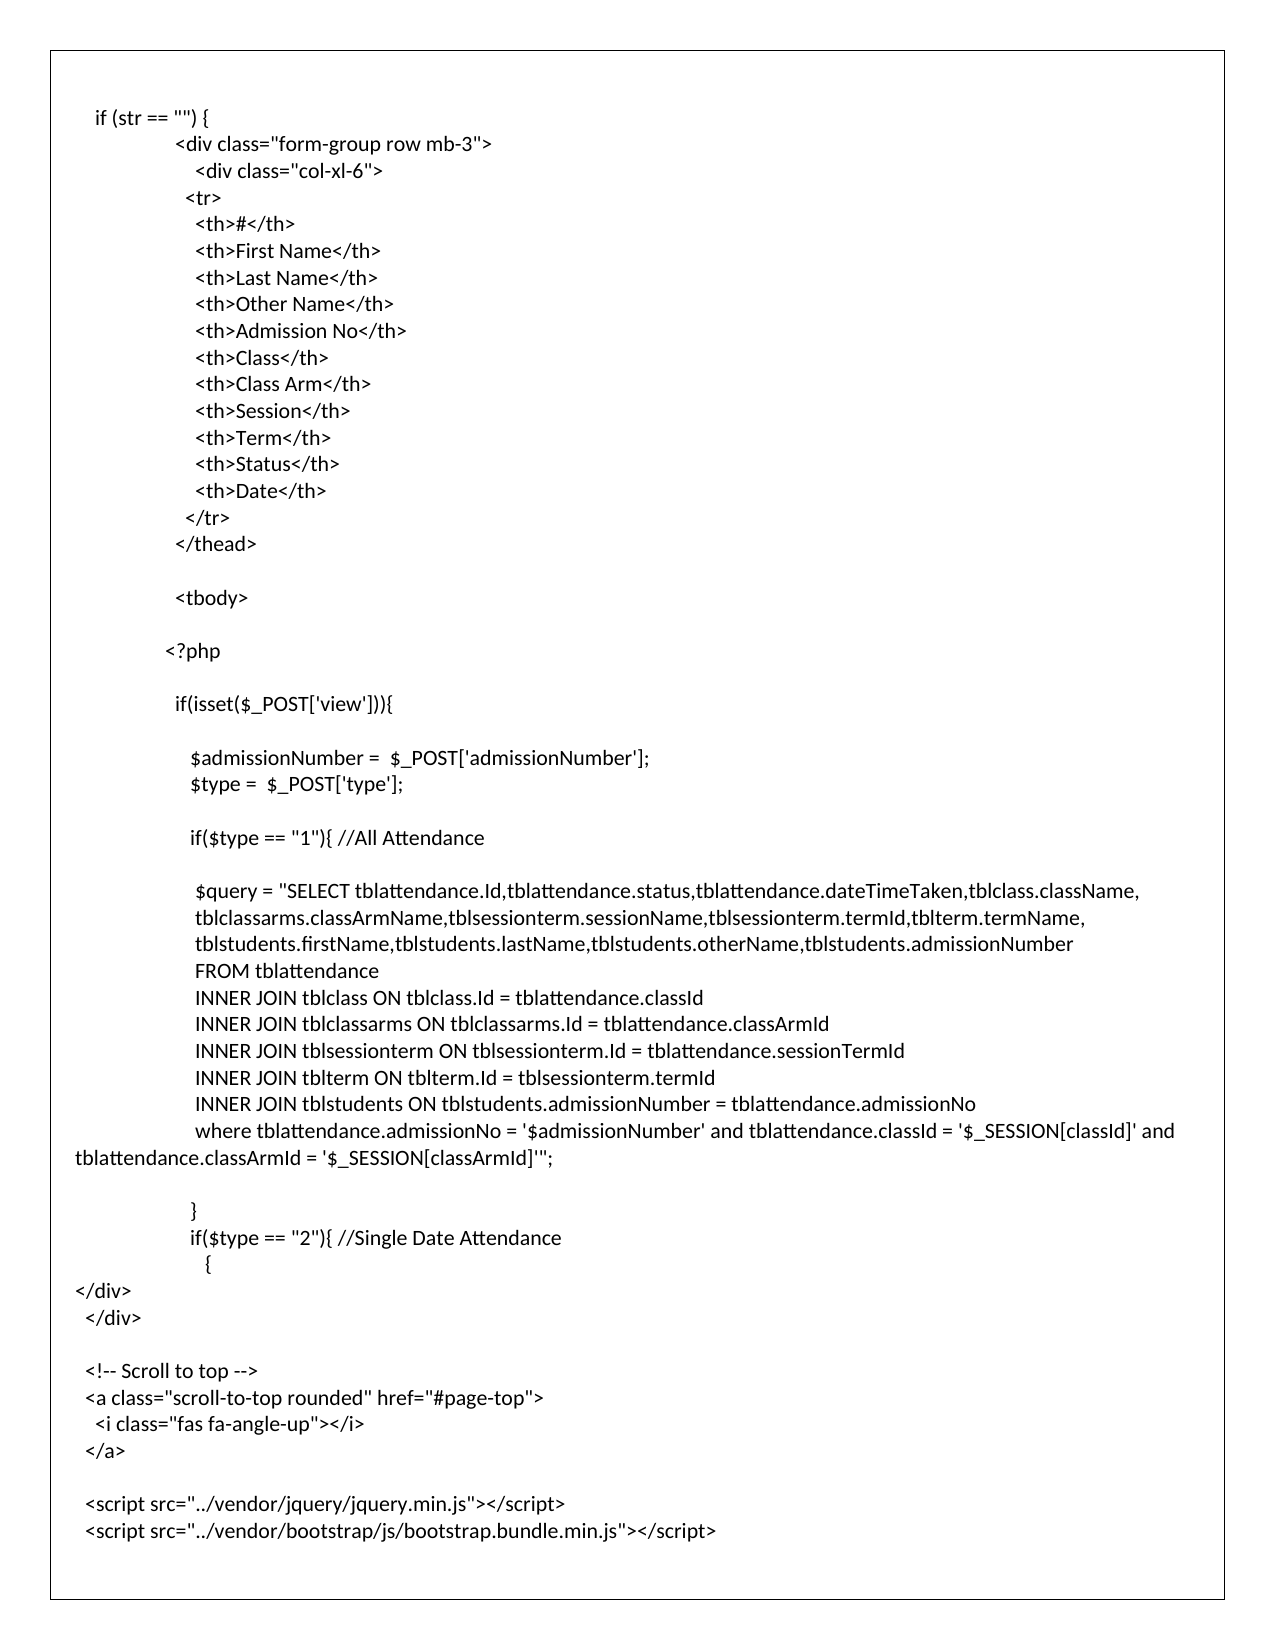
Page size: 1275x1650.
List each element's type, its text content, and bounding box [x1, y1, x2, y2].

text <th>Status</th> [75, 450, 1200, 477]
text INNER JOIN tblclassarms ON tblclassarms.Id = tblattendance.classArmId [75, 1010, 1200, 1037]
text $type = $_POST['type']; [75, 770, 1200, 797]
text if(isset($_POST['view'])){ [75, 690, 1200, 717]
text { [75, 1250, 1200, 1277]
text if($type == "1"){ //All Attendance [75, 824, 1200, 850]
text $query = "SELECT tblattendance.Id,tblattendance.status,tblattendance.dateTimeTaken,tblclass.className, [75, 877, 1200, 904]
text INNER JOIN tblterm ON tblterm.Id = tblsessionterm.termId [75, 1064, 1200, 1090]
text <tr> [75, 184, 1200, 210]
text <i class="fas fa-angle-up"></i> [75, 1410, 1200, 1437]
text <div class="form-group row mb-3"> [75, 130, 1200, 157]
text <?php [75, 637, 1200, 664]
text } [75, 1197, 1200, 1224]
text <th>#</th> [75, 210, 1200, 237]
text tblstudents.firstName,tblstudents.lastName,tblstudents.otherName,tblstudents.admissionNumber [75, 930, 1200, 957]
text <a class="scroll-to-top rounded" href="#page-top"> [75, 1384, 1200, 1410]
text <th>Term</th> [75, 424, 1200, 450]
text <th>Session</th> [75, 397, 1200, 424]
text INNER JOIN tblstudents ON tblstudents.admissionNumber = tblattendance.admissionNo [75, 1090, 1200, 1117]
text FROM tblattendance [75, 957, 1200, 984]
text <th>First Name</th> [75, 237, 1200, 264]
text </tr> [75, 504, 1200, 530]
text <th>Class Arm</th> [75, 370, 1200, 397]
text INNER JOIN tblsessionterm ON tblsessionterm.Id = tblattendance.sessionTermId [75, 1037, 1200, 1064]
text <th>Admission No</th> [75, 317, 1200, 344]
text if($type == "2"){ //Single Date Attendance [75, 1224, 1200, 1250]
text INNER JOIN tblclass ON tblclass.Id = tblattendance.classId [75, 984, 1200, 1010]
text <div class="col-xl-6"> [75, 157, 1200, 184]
text <!-- Scroll to top --> [75, 1357, 1200, 1384]
text </thead> [75, 530, 1200, 557]
text if (str == "") { [75, 104, 1200, 130]
text <th>Class</th> [75, 344, 1200, 370]
text </div> [75, 1277, 1200, 1304]
text </div> [75, 1304, 1200, 1330]
text <th>Last Name</th> [75, 264, 1200, 290]
text tblclassarms.classArmName,tblsessionterm.sessionName,tblsessionterm.termId,tblterm.termName, [75, 904, 1200, 930]
text <th>Other Name</th> [75, 290, 1200, 317]
text <th>Date</th> [75, 477, 1200, 504]
text where tblattendance.admissionNo = '$admissionNumber' and tblattendance.classId = '$_SESSION[classId]' and tblattendance.classArmId = '$_SESSION[classArmId]'"; [75, 1117, 1200, 1170]
text <tbody> [75, 584, 1200, 610]
text <script src="../vendor/bootstrap/js/bootstrap.bundle.min.js"></script> [75, 1517, 1200, 1544]
text </a> [75, 1437, 1200, 1464]
text $admissionNumber = $_POST['admissionNumber']; [75, 744, 1200, 770]
text <script src="../vendor/jquery/jquery.min.js"></script> [75, 1490, 1200, 1517]
